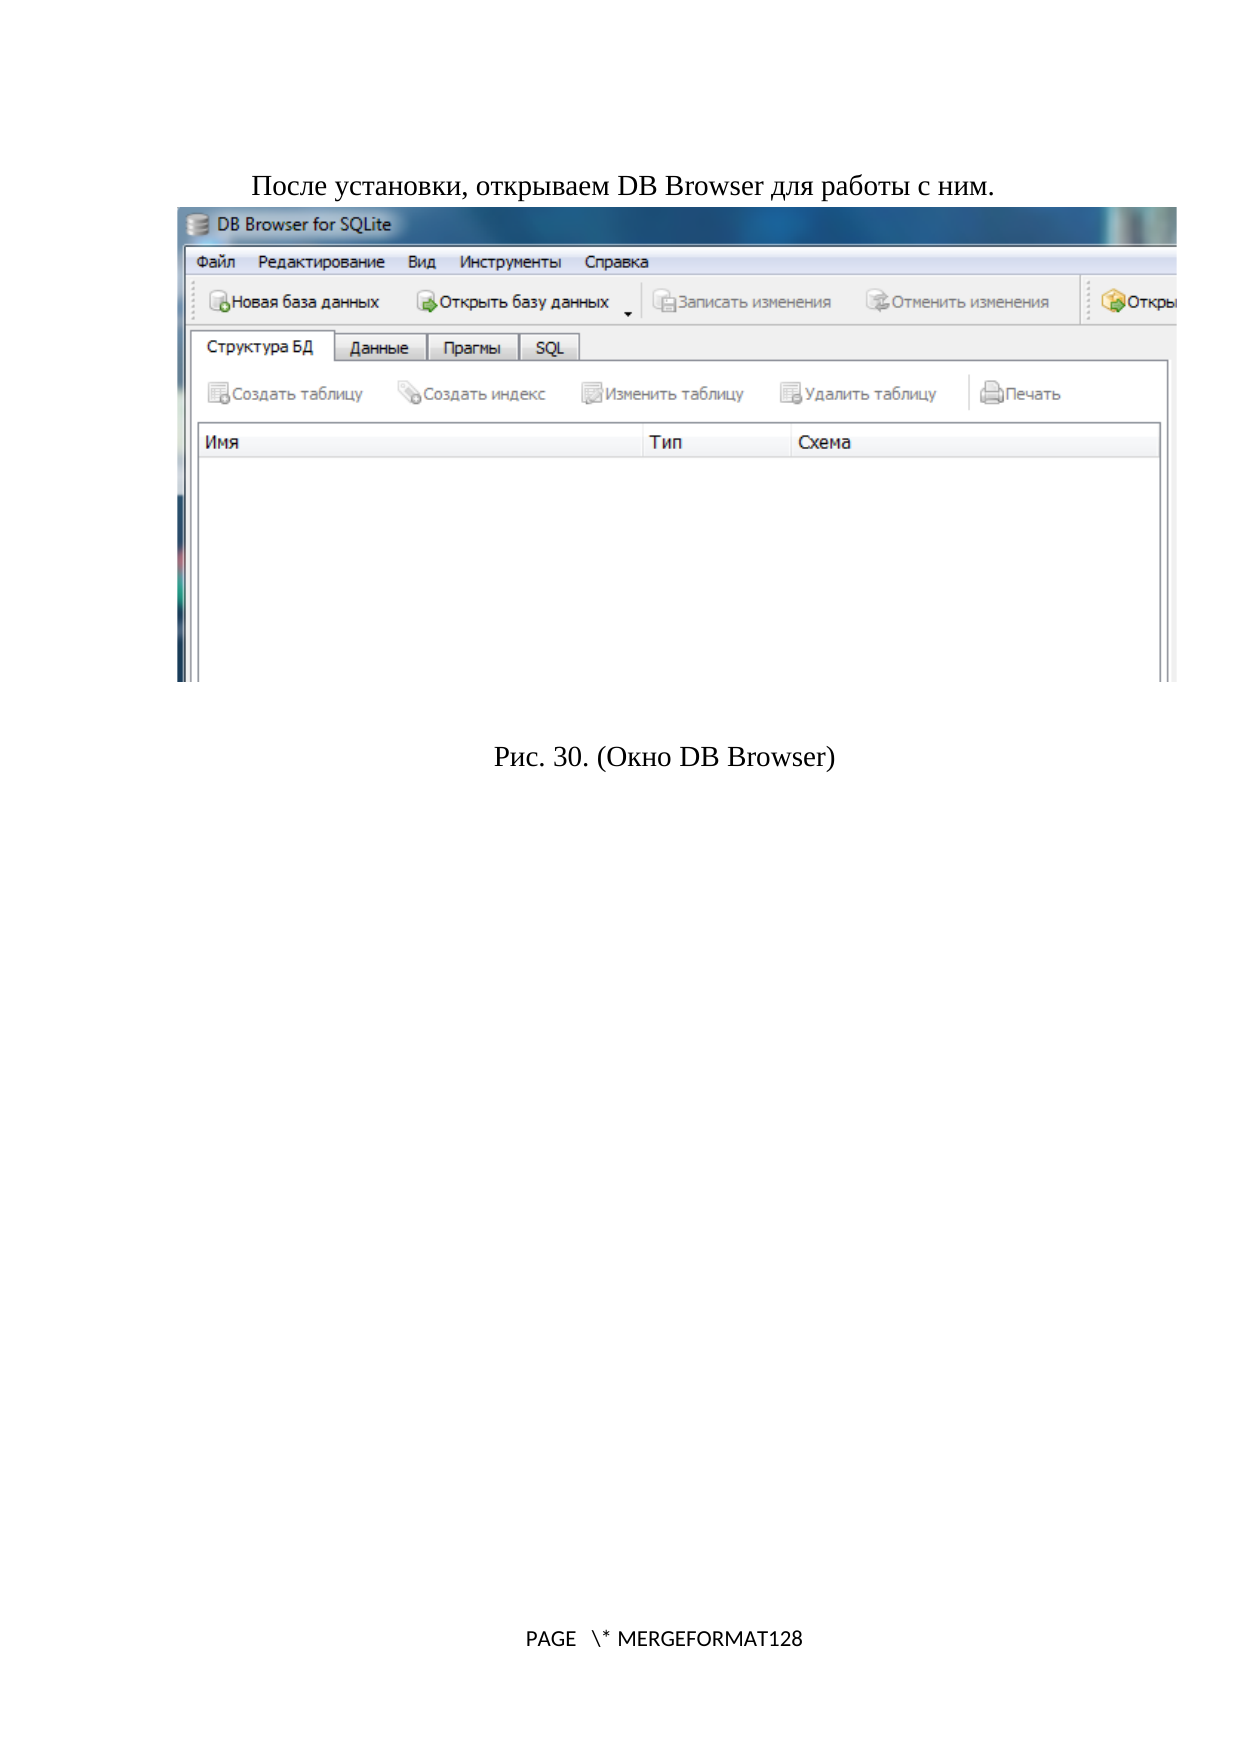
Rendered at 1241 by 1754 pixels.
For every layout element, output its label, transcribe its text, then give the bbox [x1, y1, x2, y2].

text Рис. 30. (Окно DB Browser) [177, 682, 1152, 772]
text После установки, открываем DB Browser для работы с ним. [177, 168, 1152, 202]
picture [177, 207, 1176, 682]
